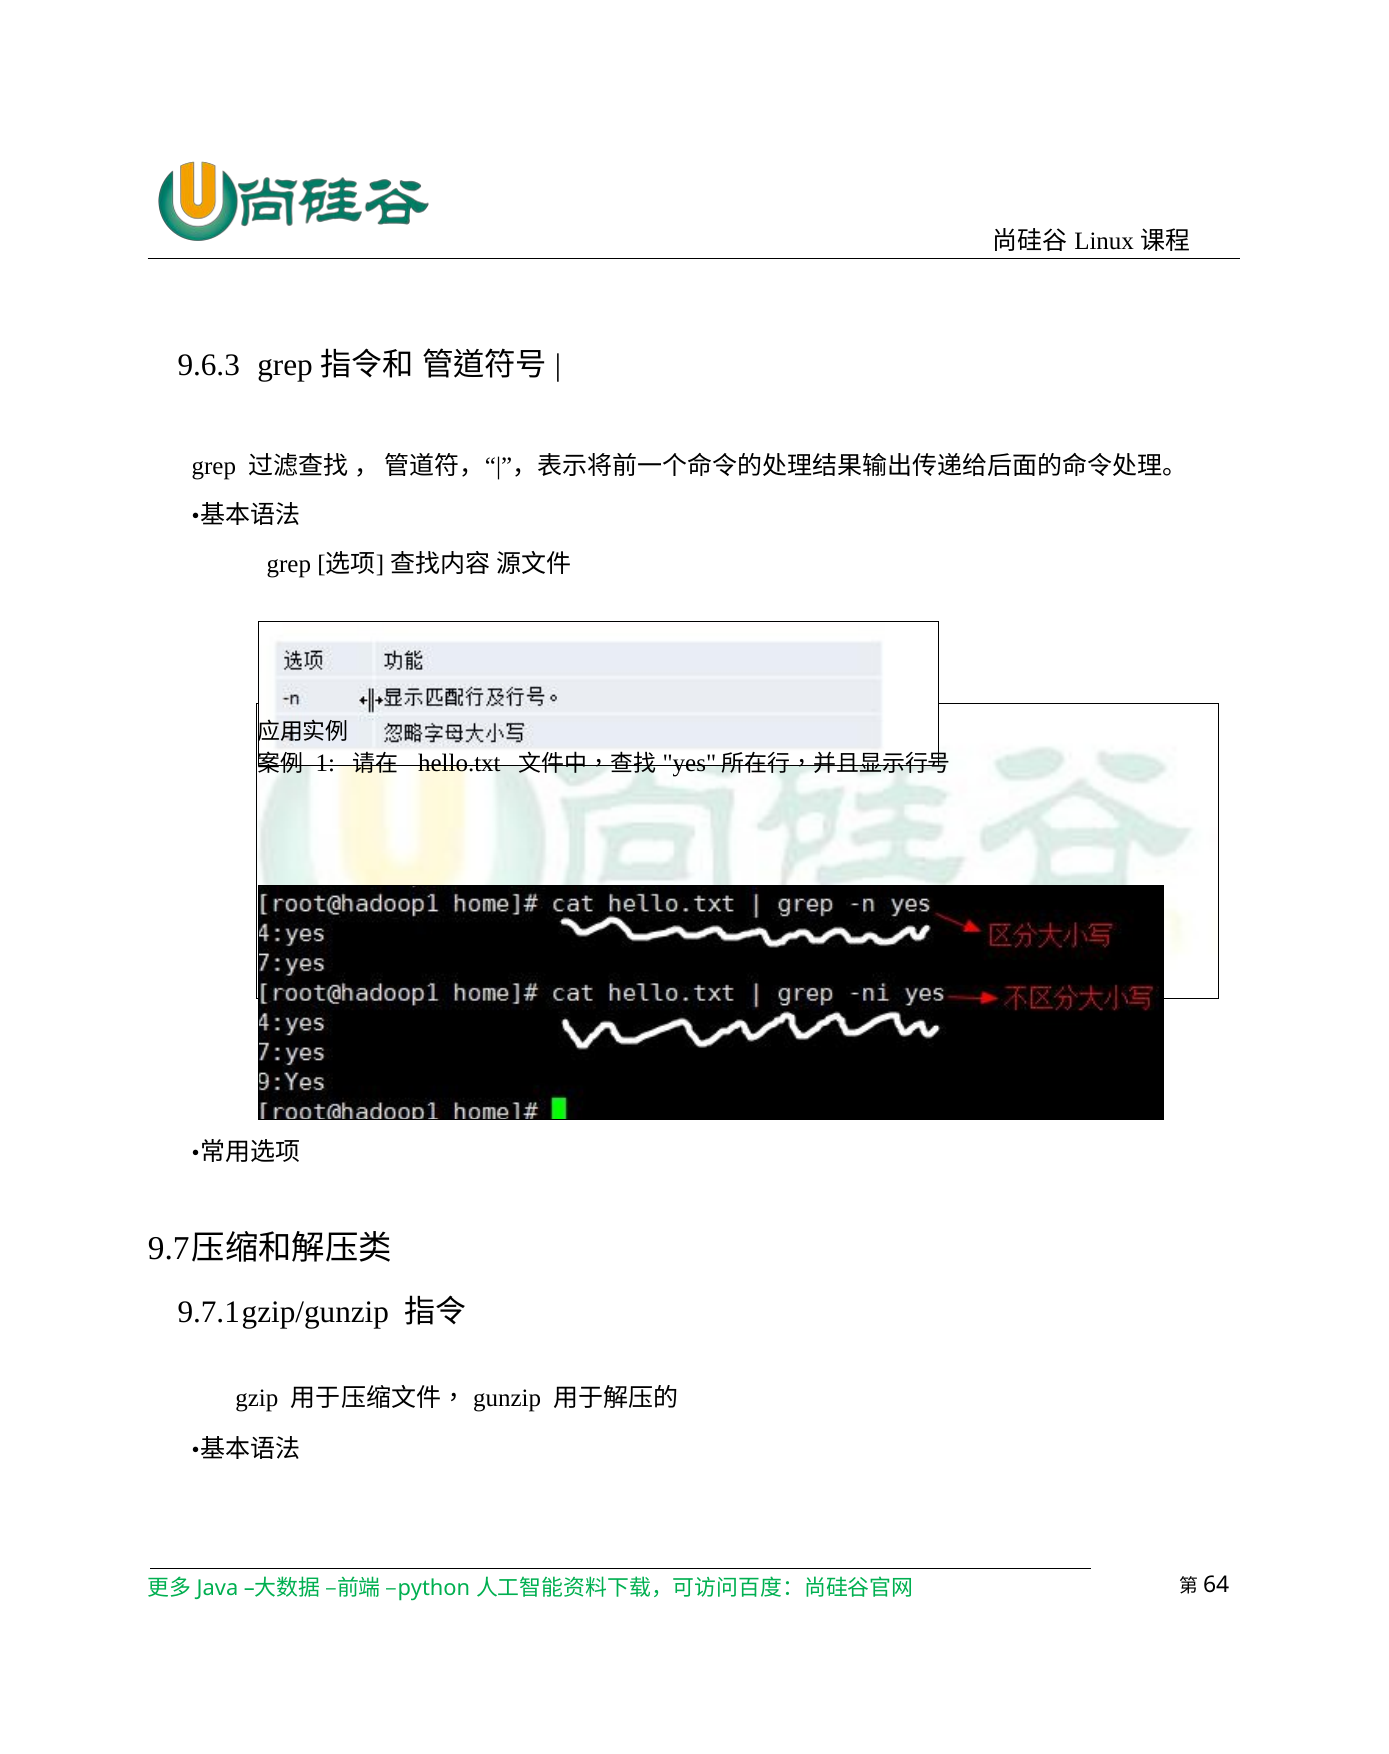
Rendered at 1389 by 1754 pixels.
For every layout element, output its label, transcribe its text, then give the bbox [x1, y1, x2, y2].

list 基本语法 [191, 484, 1338, 533]
list 基本语法 [191, 1416, 1338, 1467]
text grep 过滤查找 ， 管道符，“|”，表示将前一个命令的处理结果输出传递给后面的命令处理。 [191, 434, 1338, 484]
text gzip 用于压缩文件， gunzip 用于解压的 [235, 1366, 1338, 1416]
picture [147, 153, 436, 249]
subtitle gzip/gunzip 指令 [177, 1271, 1338, 1336]
subtitle grep 指令和 管道符号 | [177, 329, 1338, 387]
text grep [选项] 查找内容 源文件 [266, 533, 1338, 582]
list 常用选项 [191, 582, 1338, 1171]
subtitle 压缩和解压类 [148, 1212, 1338, 1271]
